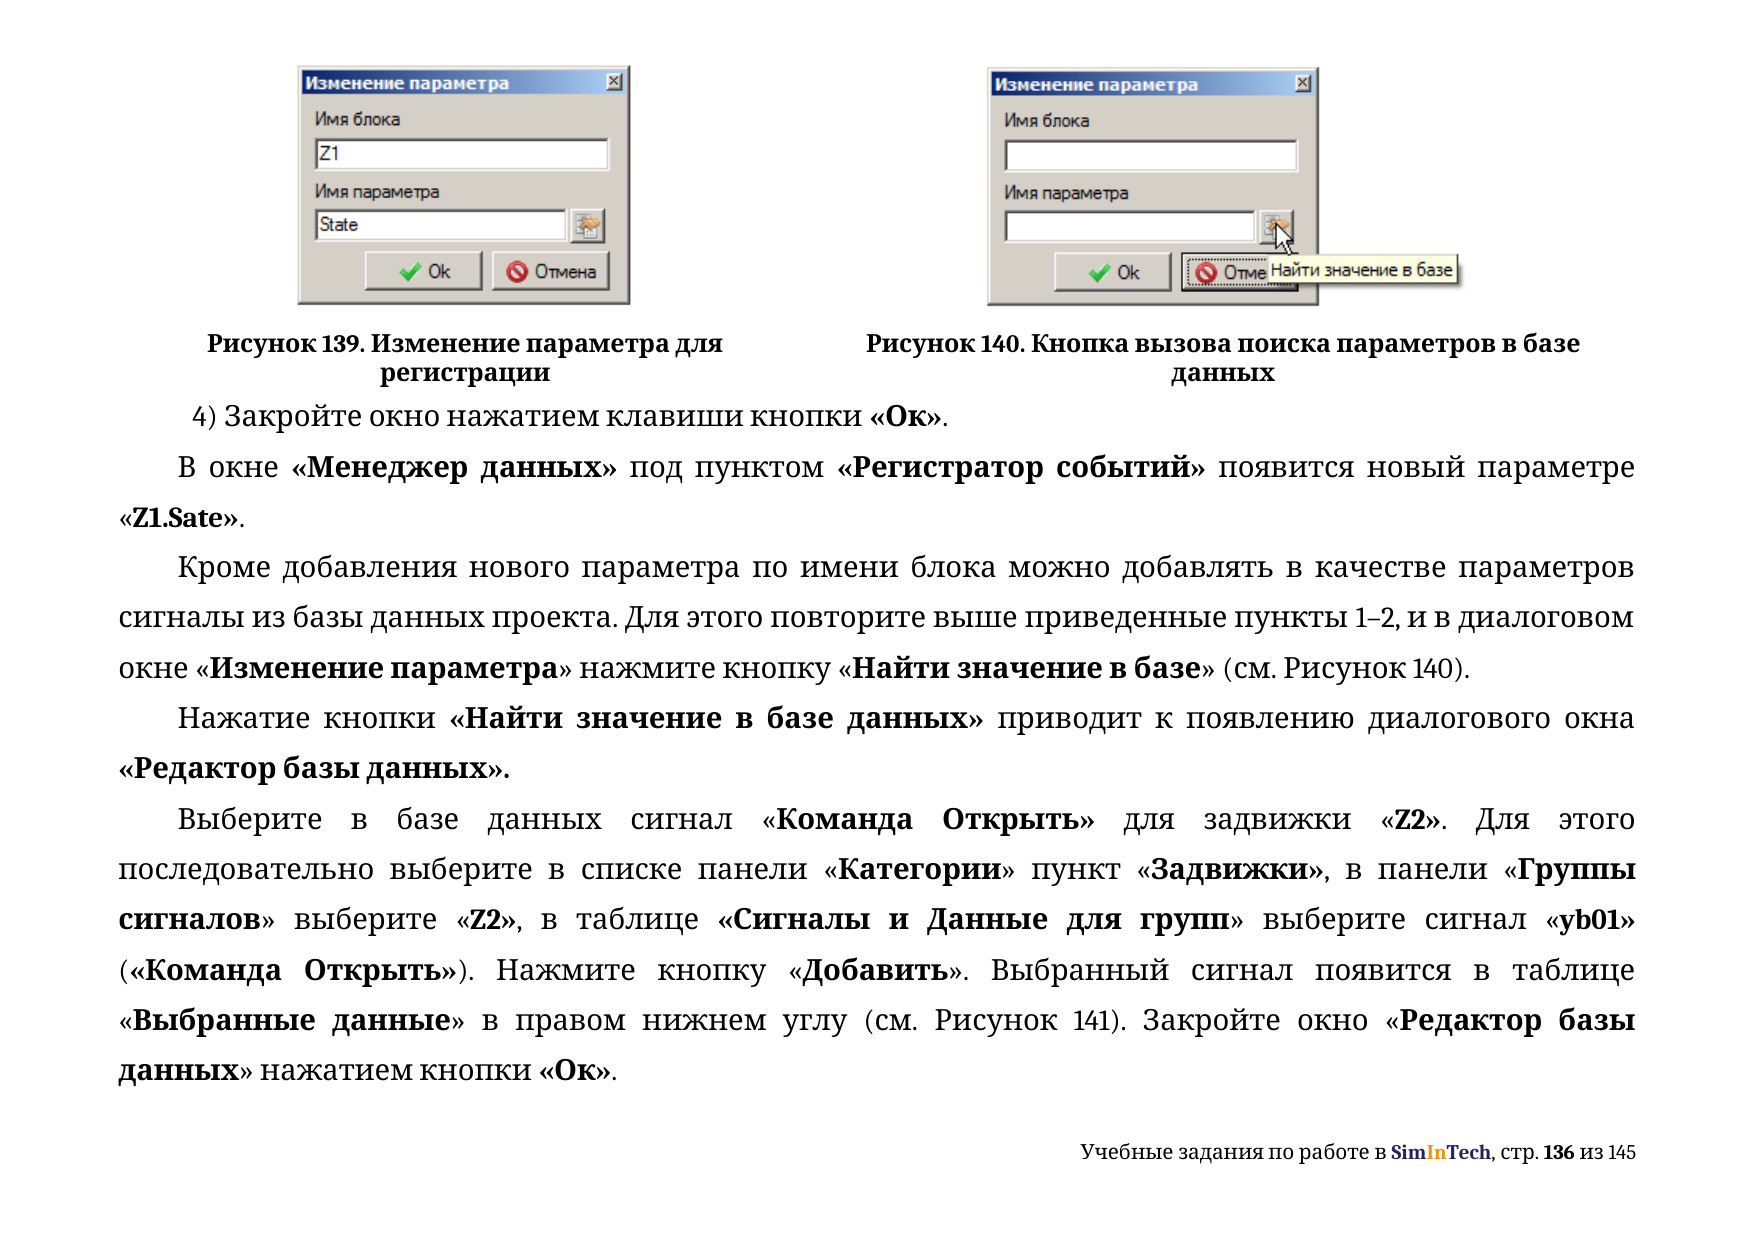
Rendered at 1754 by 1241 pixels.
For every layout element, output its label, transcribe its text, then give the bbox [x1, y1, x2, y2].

picture [978, 59, 1468, 314]
table_header [812, 59, 1635, 330]
table_header [118, 59, 812, 330]
text Нажатие кнопки «Найти значение в базе данных» приводит к появлению диалогового окна «Редактор базы данных». [118, 702, 1636, 786]
picture [290, 59, 640, 313]
text В окне «Менеджер данных» под пунктом «Регистратор событий» появится новый параметре «Z1.Sate». [118, 451, 1636, 534]
list Закройте окно нажатием клавиши кнопки «Ок». [118, 400, 1636, 434]
